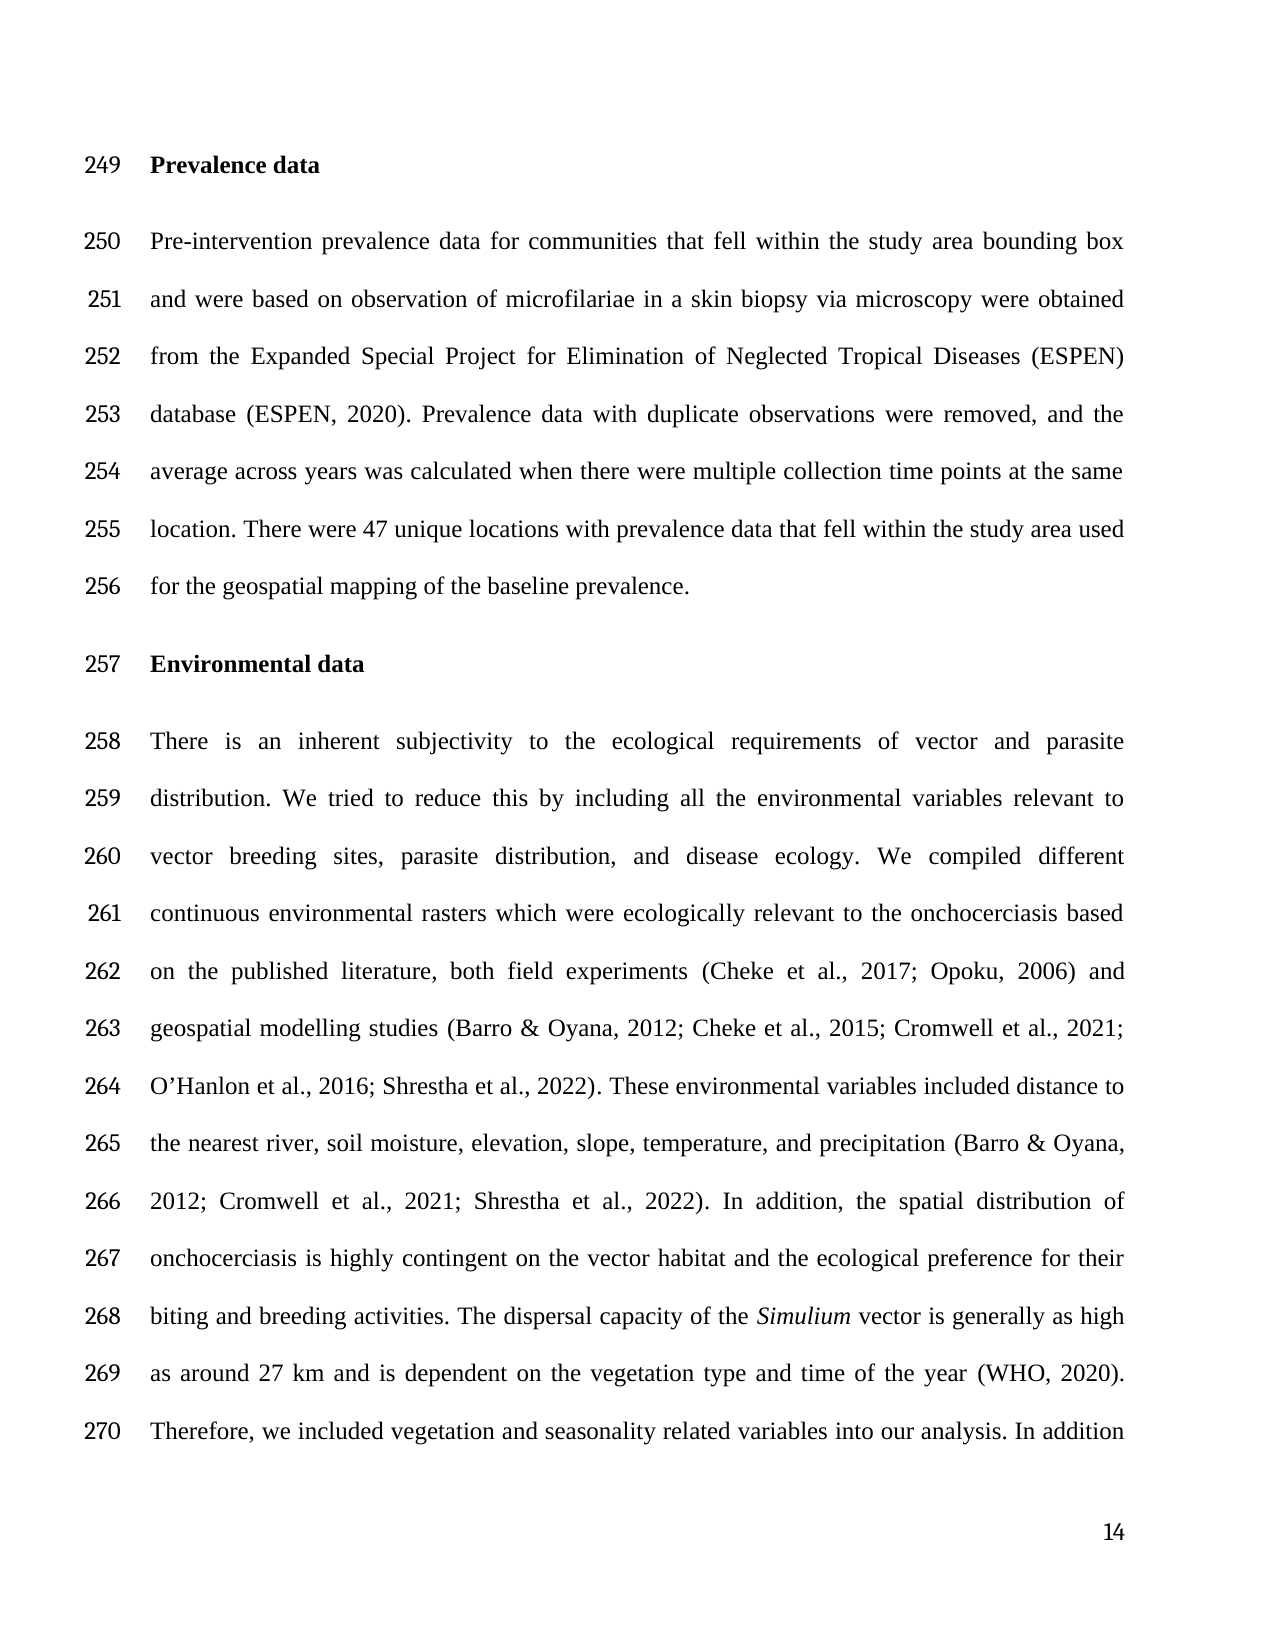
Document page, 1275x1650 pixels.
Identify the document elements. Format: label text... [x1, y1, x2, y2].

subtitle Prevalence data [150, 150, 1125, 179]
text Pre-intervention prevalence data for communities that fell within the study area bounding box and were based on observation of microfilariae in a skin biopsy via microscopy were obtained from the Expanded Special Project for Elimination of Neglected Tropical Diseases (ESPEN) database (ESPEN, 2020). Prevalence data with duplicate observations were removed, and the average across years was calculated when there were multiple collection time points at the same location. There were 47 unique locations with prevalence data that fell within the study area used for the geospatial mapping of the baseline prevalence. [150, 226, 1125, 600]
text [150, 726, 1125, 1444]
subtitle Environmental data [150, 649, 1125, 678]
